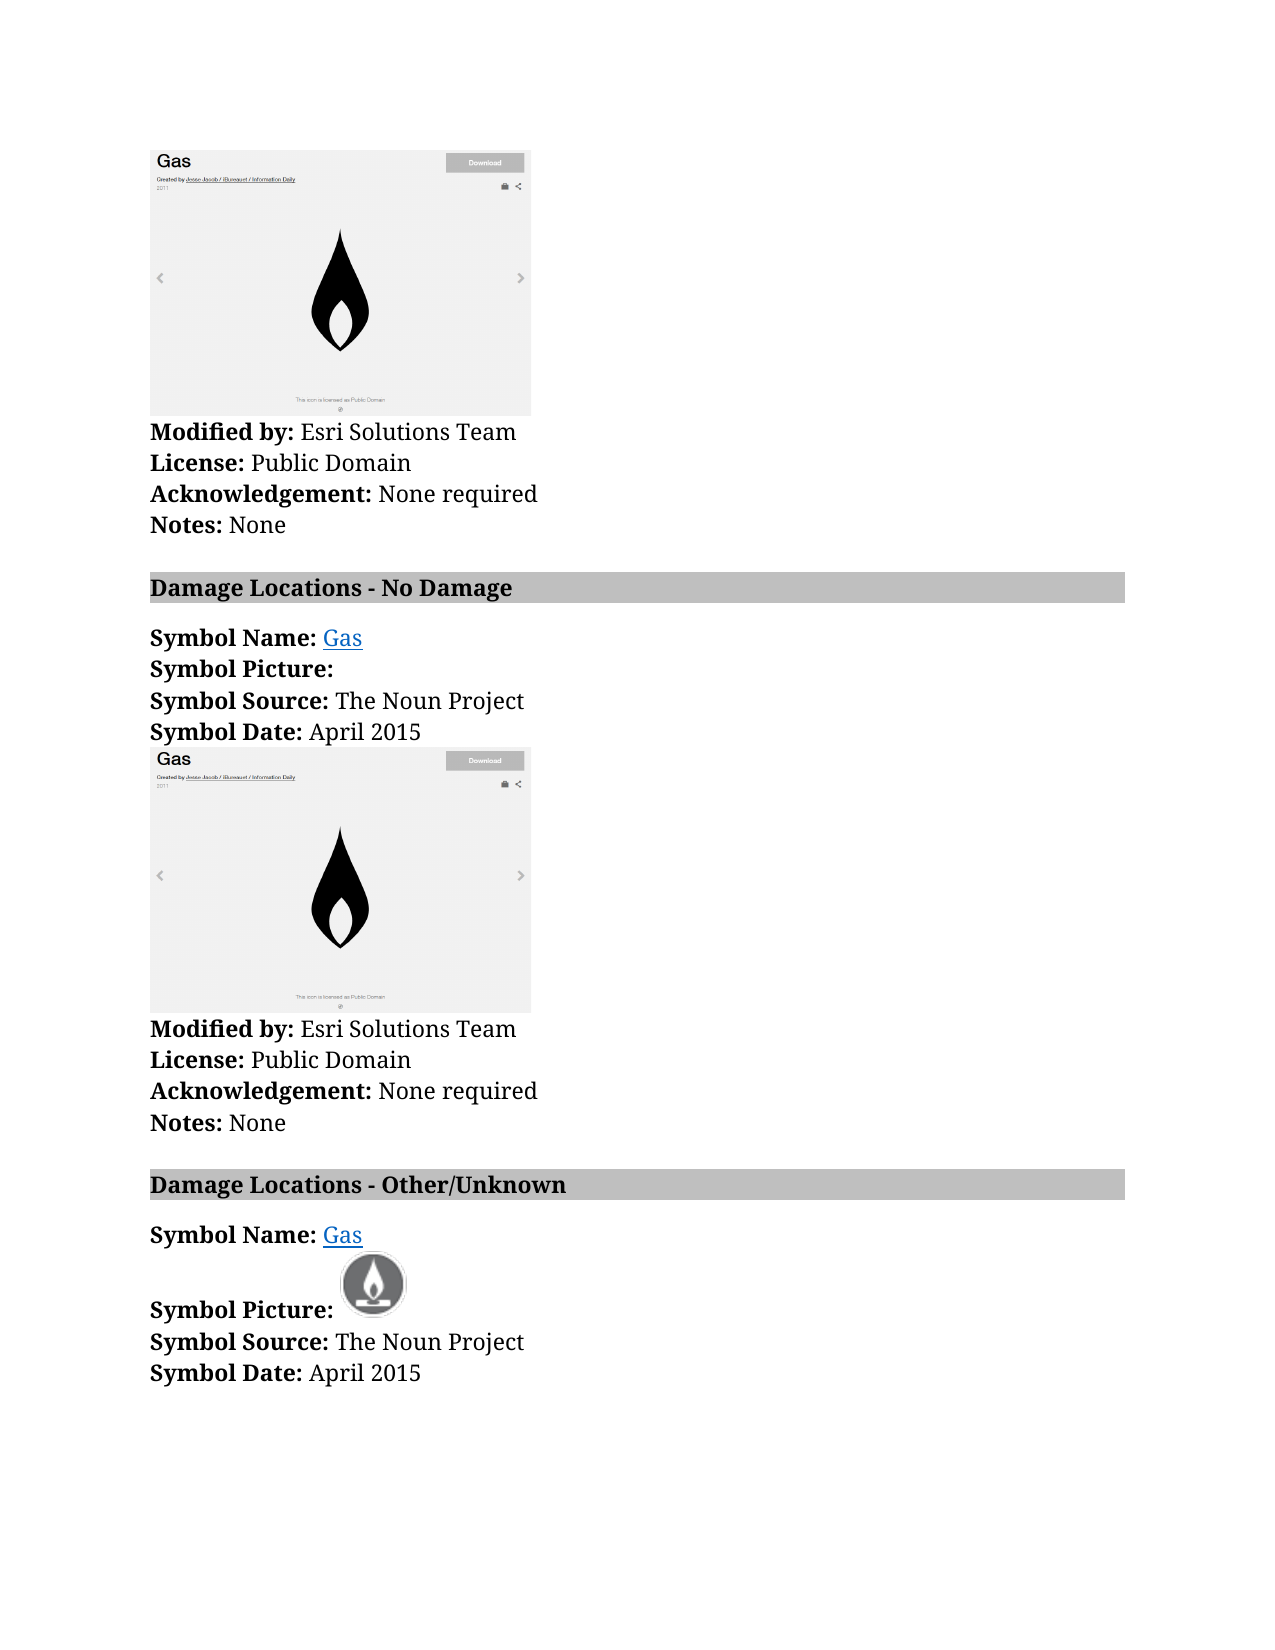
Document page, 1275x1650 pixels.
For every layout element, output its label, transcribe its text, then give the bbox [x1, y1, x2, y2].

text Modified by: Esri Solutions Team [150, 1013, 1125, 1044]
picture [150, 747, 532, 1013]
text Notes: None [150, 1106, 1125, 1138]
text Symbol Date: April 2015 [150, 1357, 1125, 1388]
text Symbol Source: The Noun Project [150, 685, 1125, 716]
text Notes: None [150, 509, 1125, 541]
text License: Public Domain [150, 1044, 1125, 1075]
text Acknowledgement: None required [150, 478, 1125, 509]
text Damage Locations - Other/Unknown [150, 1169, 1125, 1200]
text Symbol Date: April 2015 [150, 716, 1125, 747]
text Symbol Source: The Noun Project [150, 1325, 1125, 1357]
text Symbol Picture: [150, 1251, 1125, 1325]
text Symbol Picture: [150, 653, 1125, 685]
text Symbol Name: Gas [150, 1219, 1125, 1251]
text Damage Locations - No Damage [150, 572, 1125, 603]
picture [339, 1250, 408, 1319]
text Acknowledgement: None required [150, 1075, 1125, 1106]
picture [150, 150, 532, 416]
text Symbol Name: Gas [150, 622, 1125, 653]
text Modified by: Esri Solutions Team [150, 416, 1125, 447]
text License: Public Domain [150, 447, 1125, 478]
